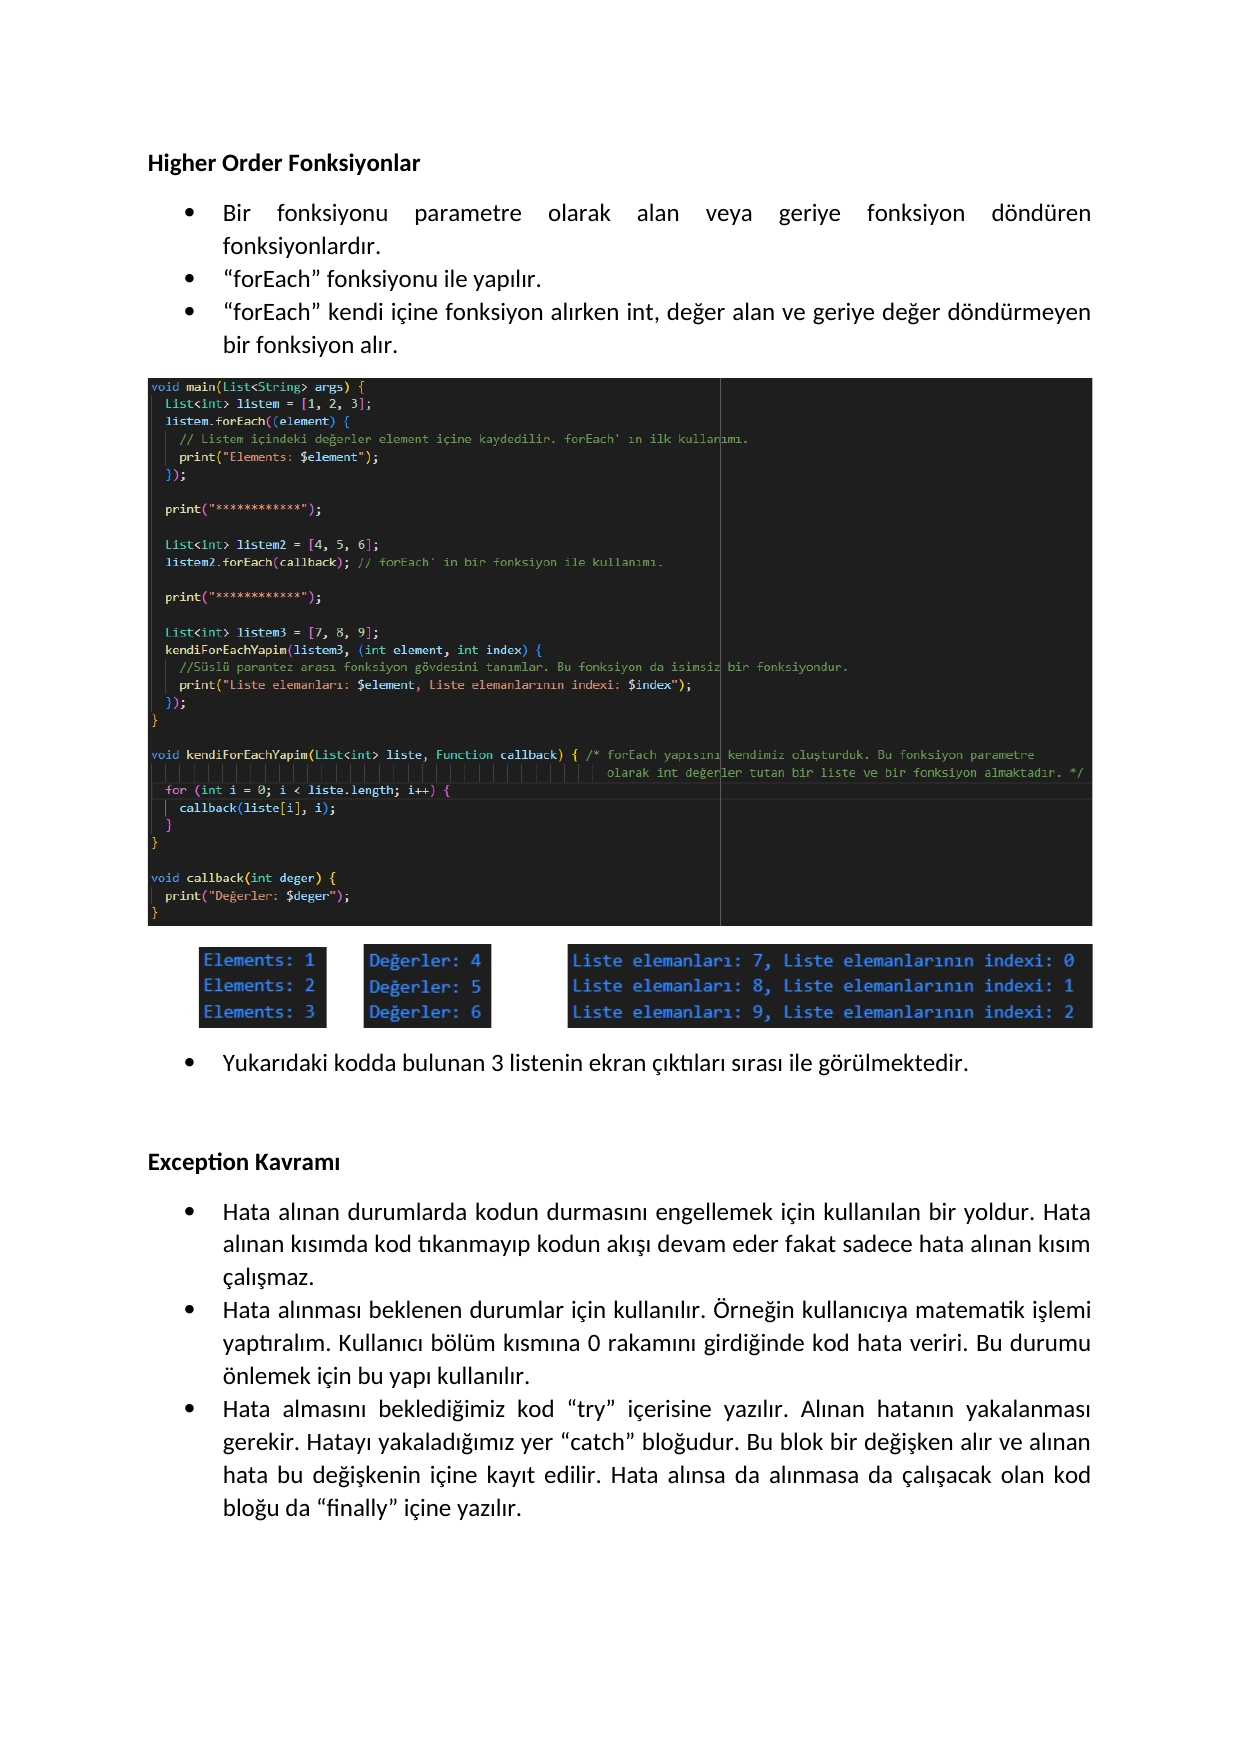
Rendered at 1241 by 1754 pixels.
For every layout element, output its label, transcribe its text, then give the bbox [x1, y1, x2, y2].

text Exception Kavramı [148, 1146, 1093, 1177]
list “forEach” fonksiyonu ile yapılır. [185, 263, 1093, 293]
list Hata alınan durumlarda kodun durmasını engellemek için kullanılan bir yoldur. Hata alınan kısımda kod tıkanmayıp kodun akışı devam eder fakat sadece hata alınan kısım çalışmaz. [185, 1196, 1093, 1292]
list Bir fonksiyonu parametre olarak alan veya geriye fonksiyon döndüren fonksiyonlardır. [185, 197, 1093, 261]
list “forEach” kendi içine fonksiyon alırken int, değer alan ve geriye değer döndürmeyen bir fonksiyon alır. [185, 296, 1093, 359]
list Yukarıdaki kodda bulunan 3 listenin ekran çıktıları sırası ile görülmektedir. [185, 1047, 1093, 1077]
picture [147, 378, 1093, 926]
list Hata almasını beklediğimiz kod “try” içerisine yazılır. Alınan hatanın yakalanması gerekir. Hatayı yakaladığımız yer “catch” bloğudur. Bu blok bir değişken alır ve alınan hata bu değişkenin içine kayıt edilir. Hata alınsa da alınmasa da çalışacak olan kod bloğu da “finally” içine yazılır. [185, 1393, 1093, 1522]
text Higher Order Fonksiyonlar [148, 148, 1093, 178]
picture [198, 947, 327, 1028]
list Hata alınması beklenen durumlar için kullanılır. Örneğin kullanıcıya matematik işlemi yaptıralım. Kullanıcı bölüm kısmına 0 rakamını girdiğinde kod hata veriri. Bu durumu önlemek için bu yapı kullanılır. [185, 1294, 1093, 1391]
picture [363, 944, 492, 1028]
picture [567, 944, 1093, 1028]
